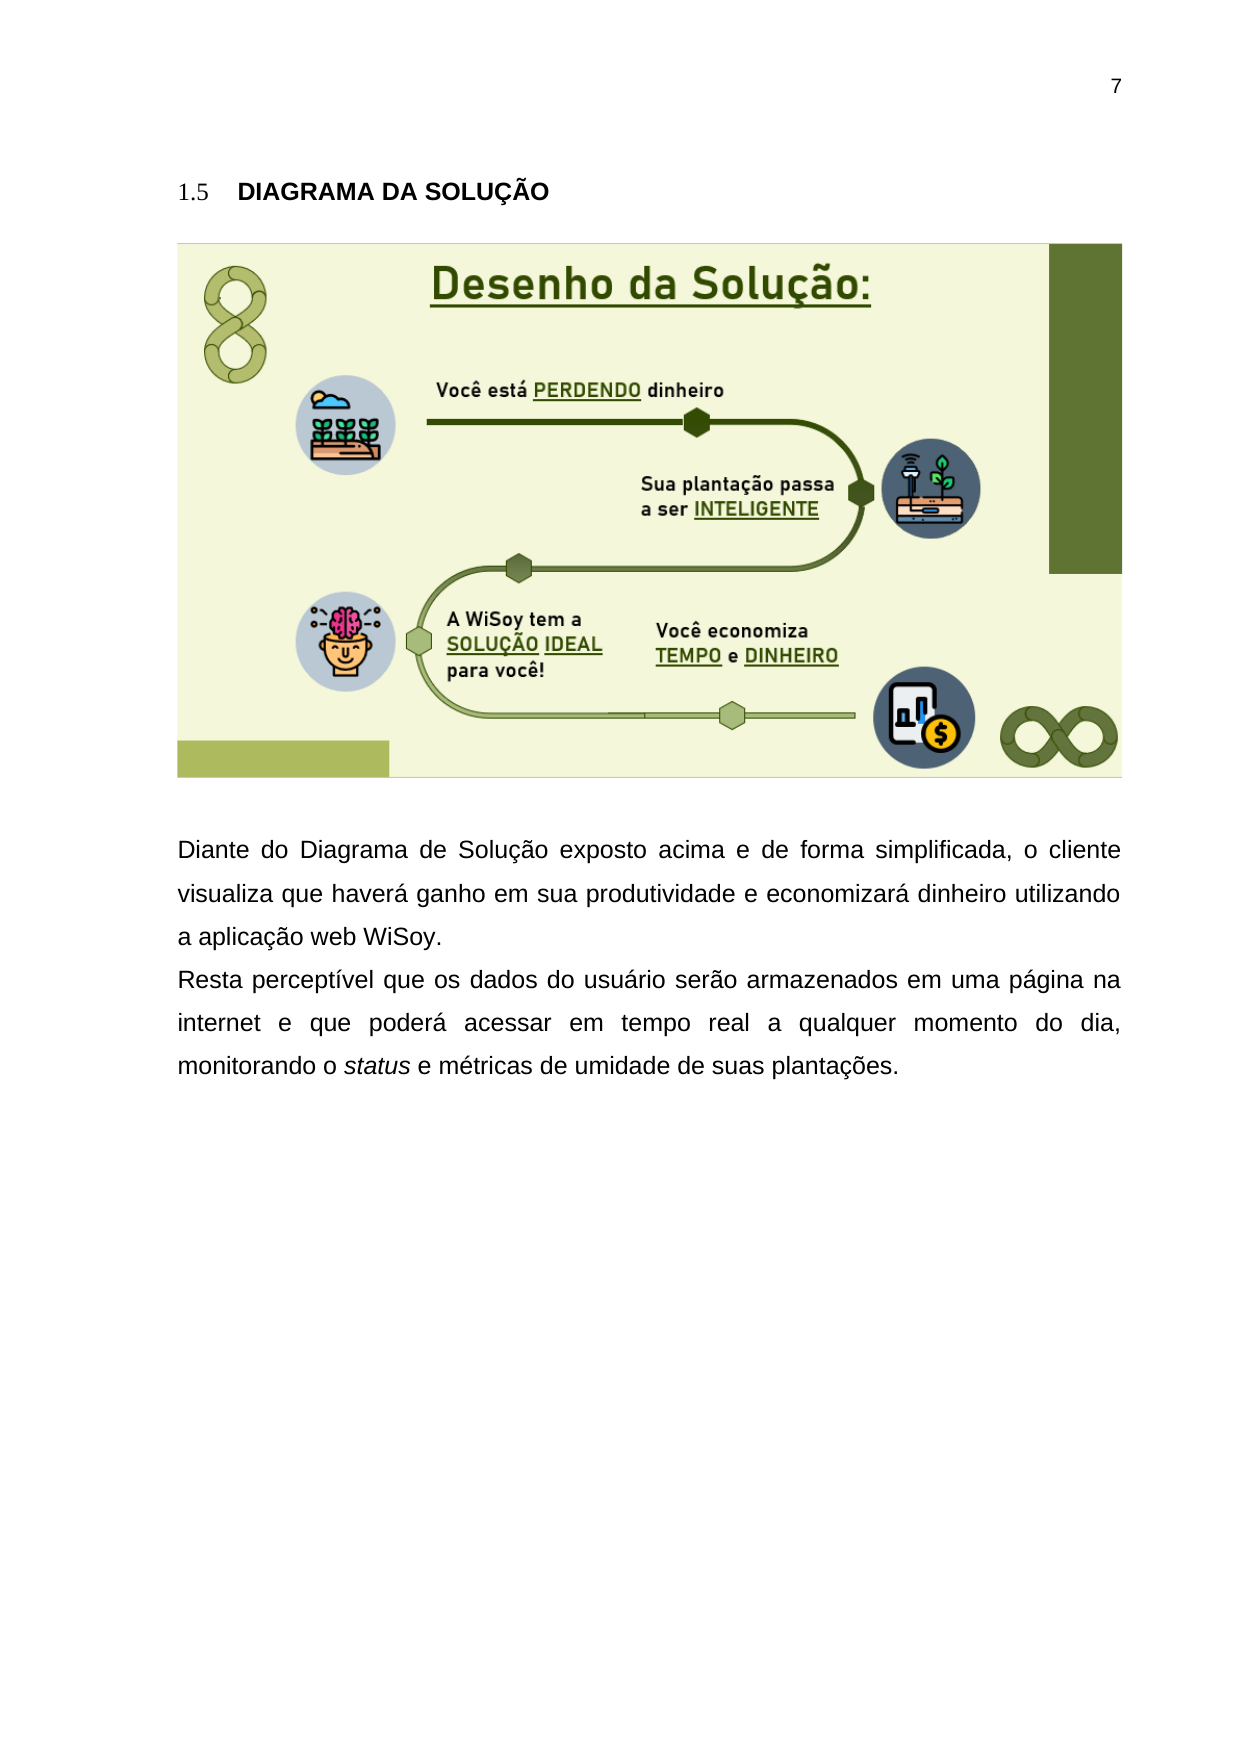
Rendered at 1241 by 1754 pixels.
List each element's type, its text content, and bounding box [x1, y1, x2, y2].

subtitle diagrama da solução [177, 177, 1122, 206]
text Resta perceptível que os dados do usuário serão armazenados em uma página na internet e que poderá acessar em tempo real a qualquer momento do dia, monitorando o status e métricas de umidade de suas plantações. [177, 965, 1122, 1080]
text Diante do Diagrama de Solução exposto acima e de forma simplificada, o cliente visualiza que haverá ganho em sua produtividade e economizará dinheiro utilizando a aplicação web WiSoy. [177, 835, 1122, 950]
picture [177, 243, 1123, 778]
